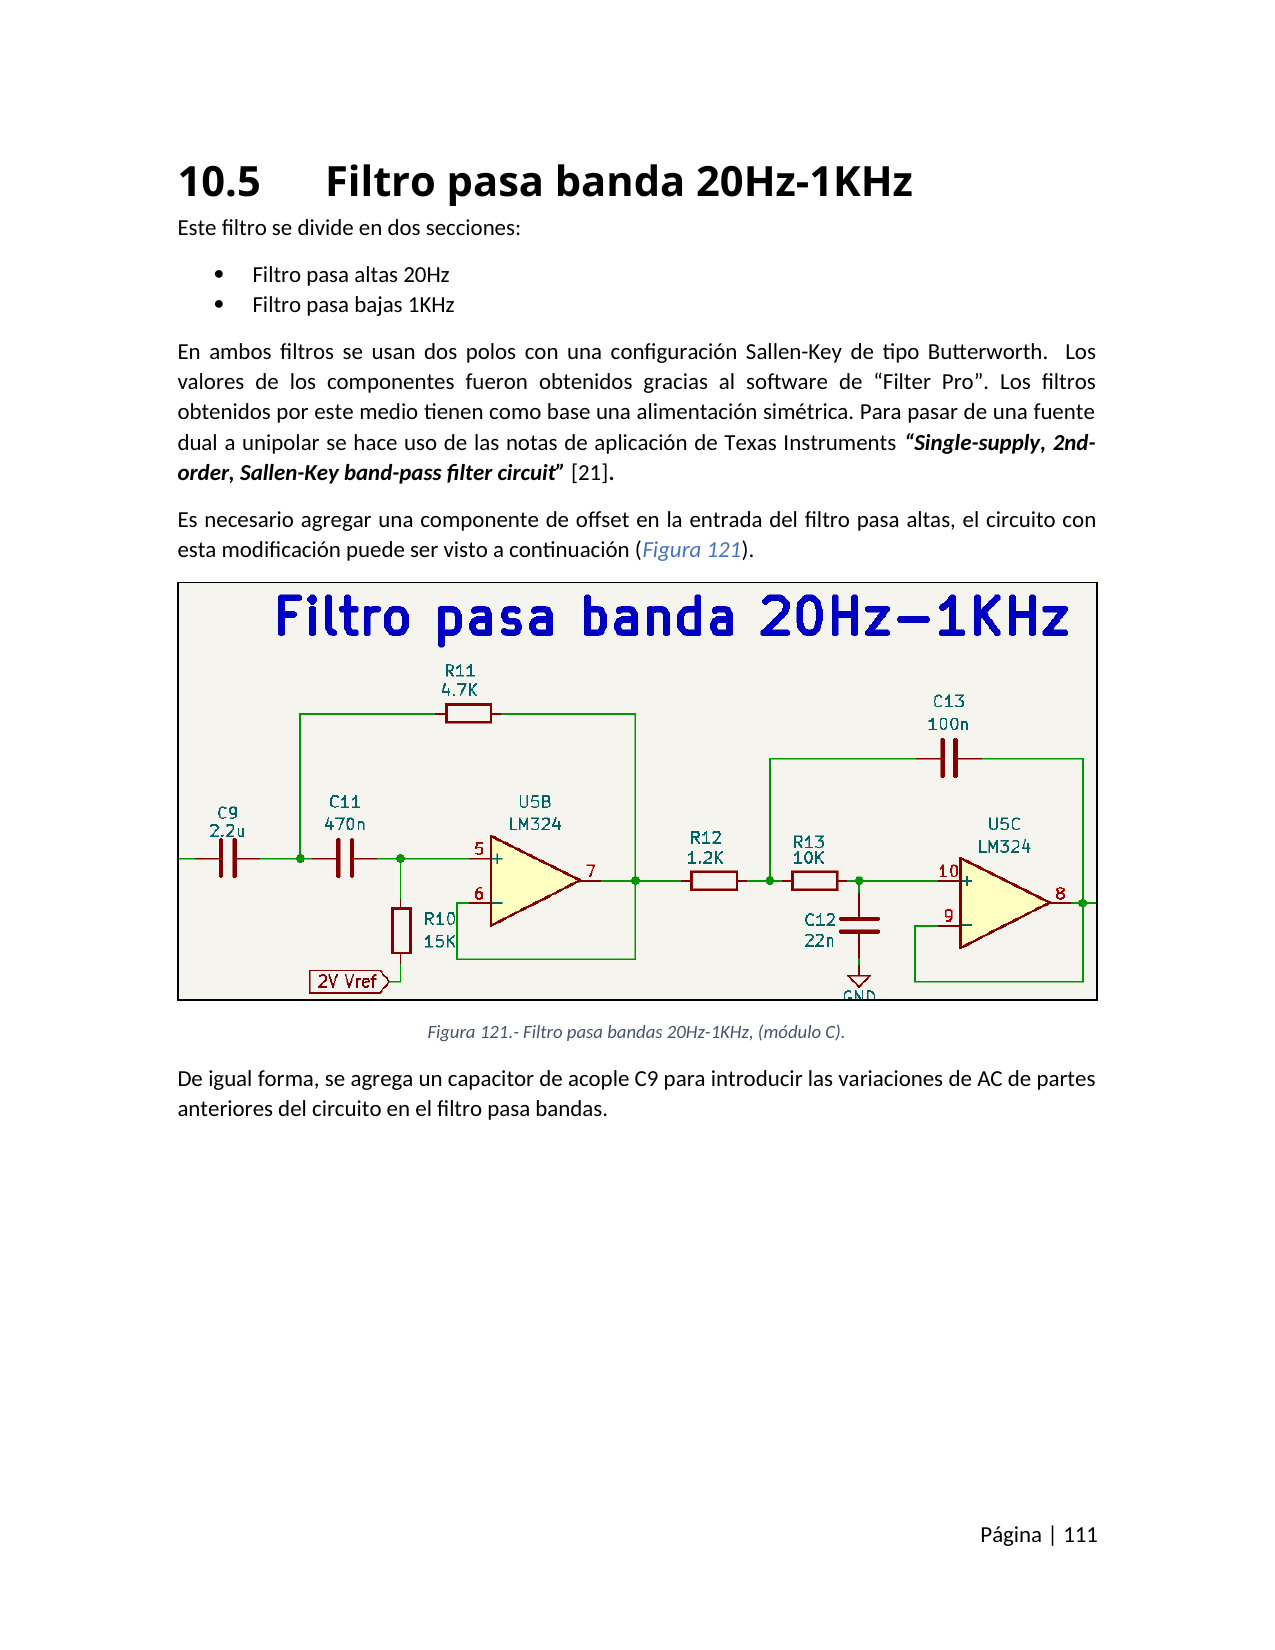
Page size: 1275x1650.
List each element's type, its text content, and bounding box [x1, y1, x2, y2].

list Filtro pasa bajas 1KHz [215, 290, 1098, 318]
text Es necesario agregar una componente de offset en la entrada del filtro pasa altas, el circuito con esta modificación puede ser visto a continuación (Figura 123). [177, 505, 1098, 563]
list Filtro pasa altas 20Hz [215, 260, 1098, 288]
picture [179, 583, 1096, 999]
subtitle Filtro pasa banda 20Hz-1KHz [177, 152, 1098, 208]
text Este filtro se divide en dos secciones: [177, 213, 1098, 241]
text De igual forma, se agrega un capacitor de acople C9 para introducir las variaciones de AC de partes anteriores del circuito en el filtro pasa bandas. [177, 1064, 1098, 1122]
text En ambos filtros se usan dos polos con una configuración Sallen-Key de tipo Butterworth. Los valores de los componentes fueron obtenidos gracias al software de “Filter Pro”. Los filtros obtenidos por este medio tienen como base una alimentación simétrica. Para pasar de una fuente dual a unipolar se hace uso de las notas de aplicación de Texas Instruments “Single-supply, 2nd-order, Sallen-Key band-pass filter circuit”. [177, 337, 1098, 486]
